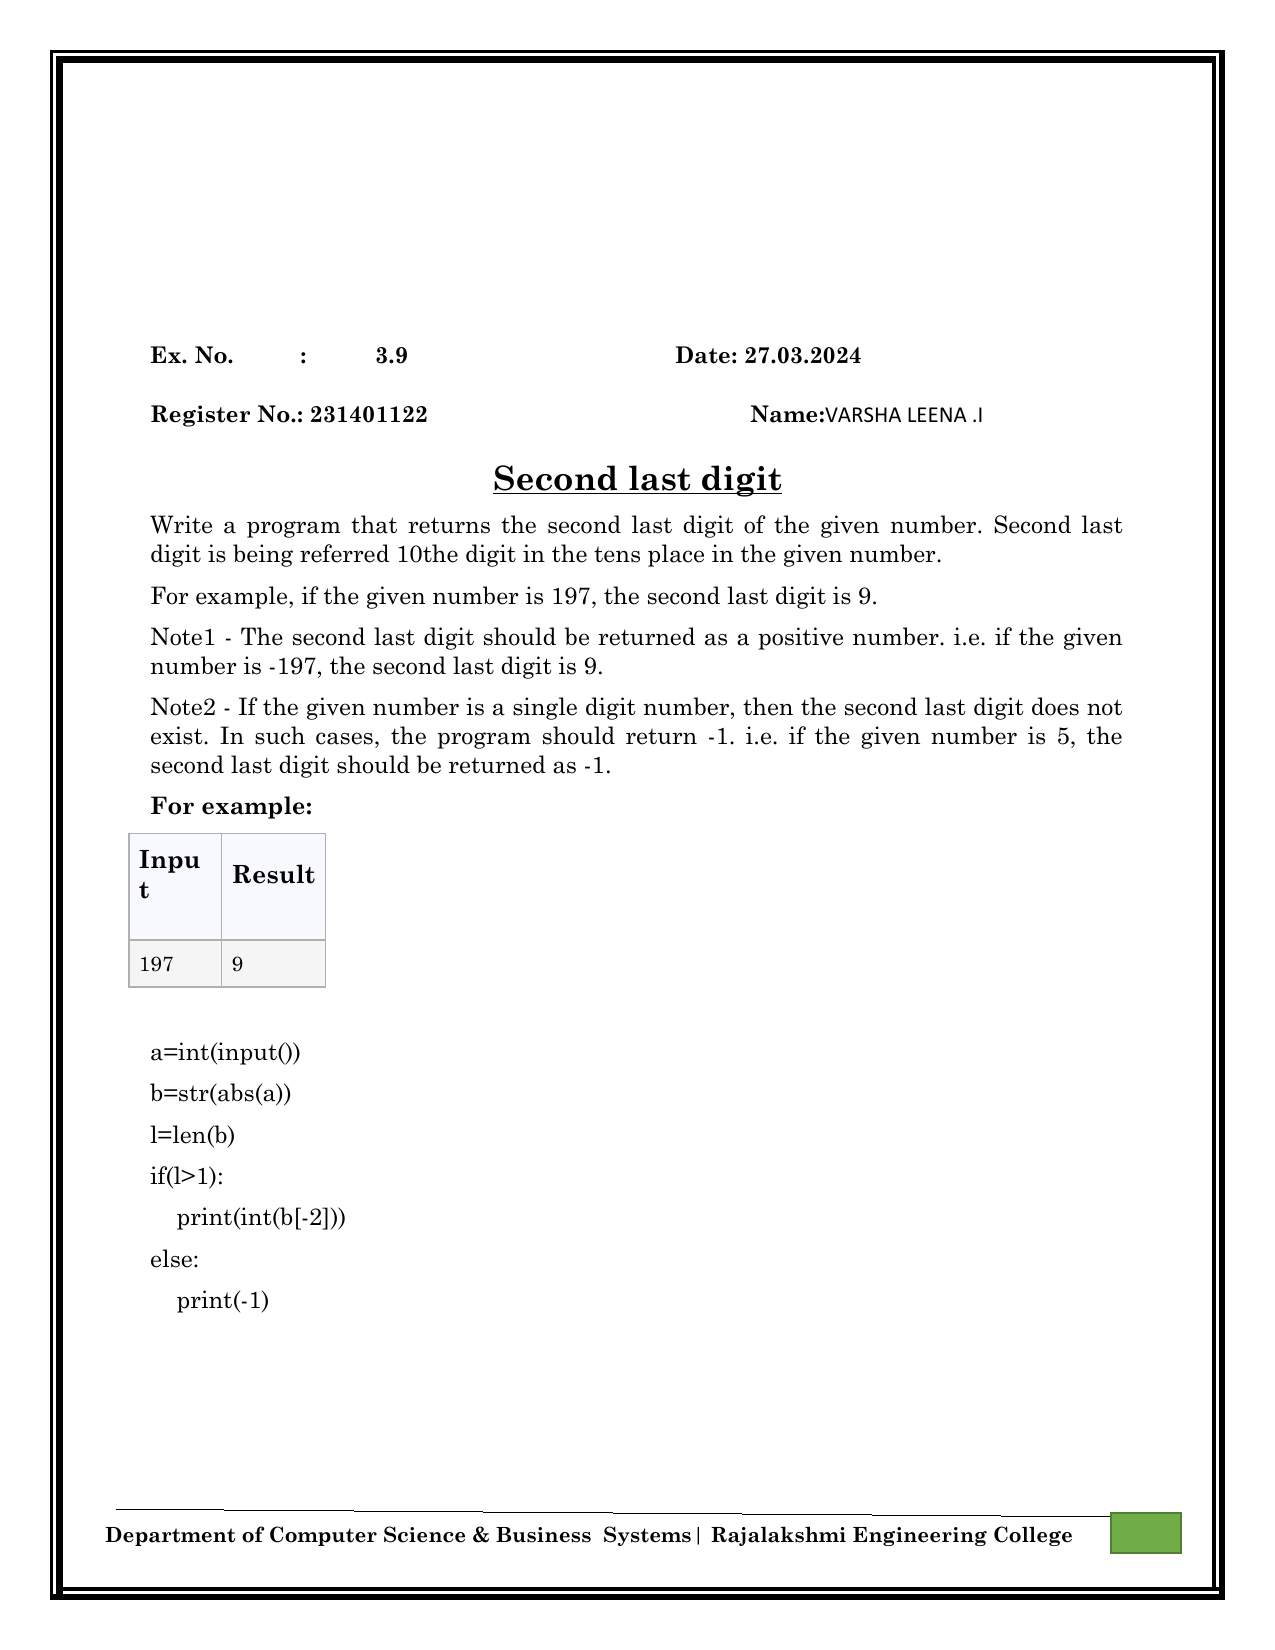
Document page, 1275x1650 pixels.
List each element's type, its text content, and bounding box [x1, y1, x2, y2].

text else: [150, 1243, 1125, 1272]
text b=str(abs(a)) [150, 1078, 1125, 1107]
text Note1 - The second last digit should be returned as a positive number. i.e. if the given number is -197, the second last digit is 9. [150, 622, 1125, 679]
table_cell 9 [222, 941, 325, 986]
text Ex. No. : 3.9 Date: 27.03.2024 [150, 341, 1125, 369]
text l=len(b) [150, 1119, 1125, 1148]
text a=int(input()) [150, 1037, 1125, 1066]
table_header Result [222, 834, 325, 939]
text print(-1) [150, 1285, 1125, 1314]
table_header Input [130, 834, 221, 939]
text Second last digit [150, 458, 1125, 498]
text Write a program that returns the second last digit of the given number. Second last digit is being referred 10the digit in the tens place in the given number. [150, 510, 1125, 568]
text For example: [150, 791, 1125, 820]
text if(l>1): [150, 1161, 1125, 1189]
text Note2 - If the given number is a single digit number, then the second last digit does not exist. In such cases, the program should return -1. i.e. if the given number is 5, the second last digit should be returned as -1. [150, 692, 1125, 779]
text For example, if the given number is 197, the second last digit is 9. [150, 581, 1125, 609]
text Register No.: 231401122 Name:VARSHA LEENA .I [150, 400, 1125, 428]
text print(int(b[-2])) [150, 1202, 1125, 1231]
table_cell 197 [130, 941, 221, 986]
